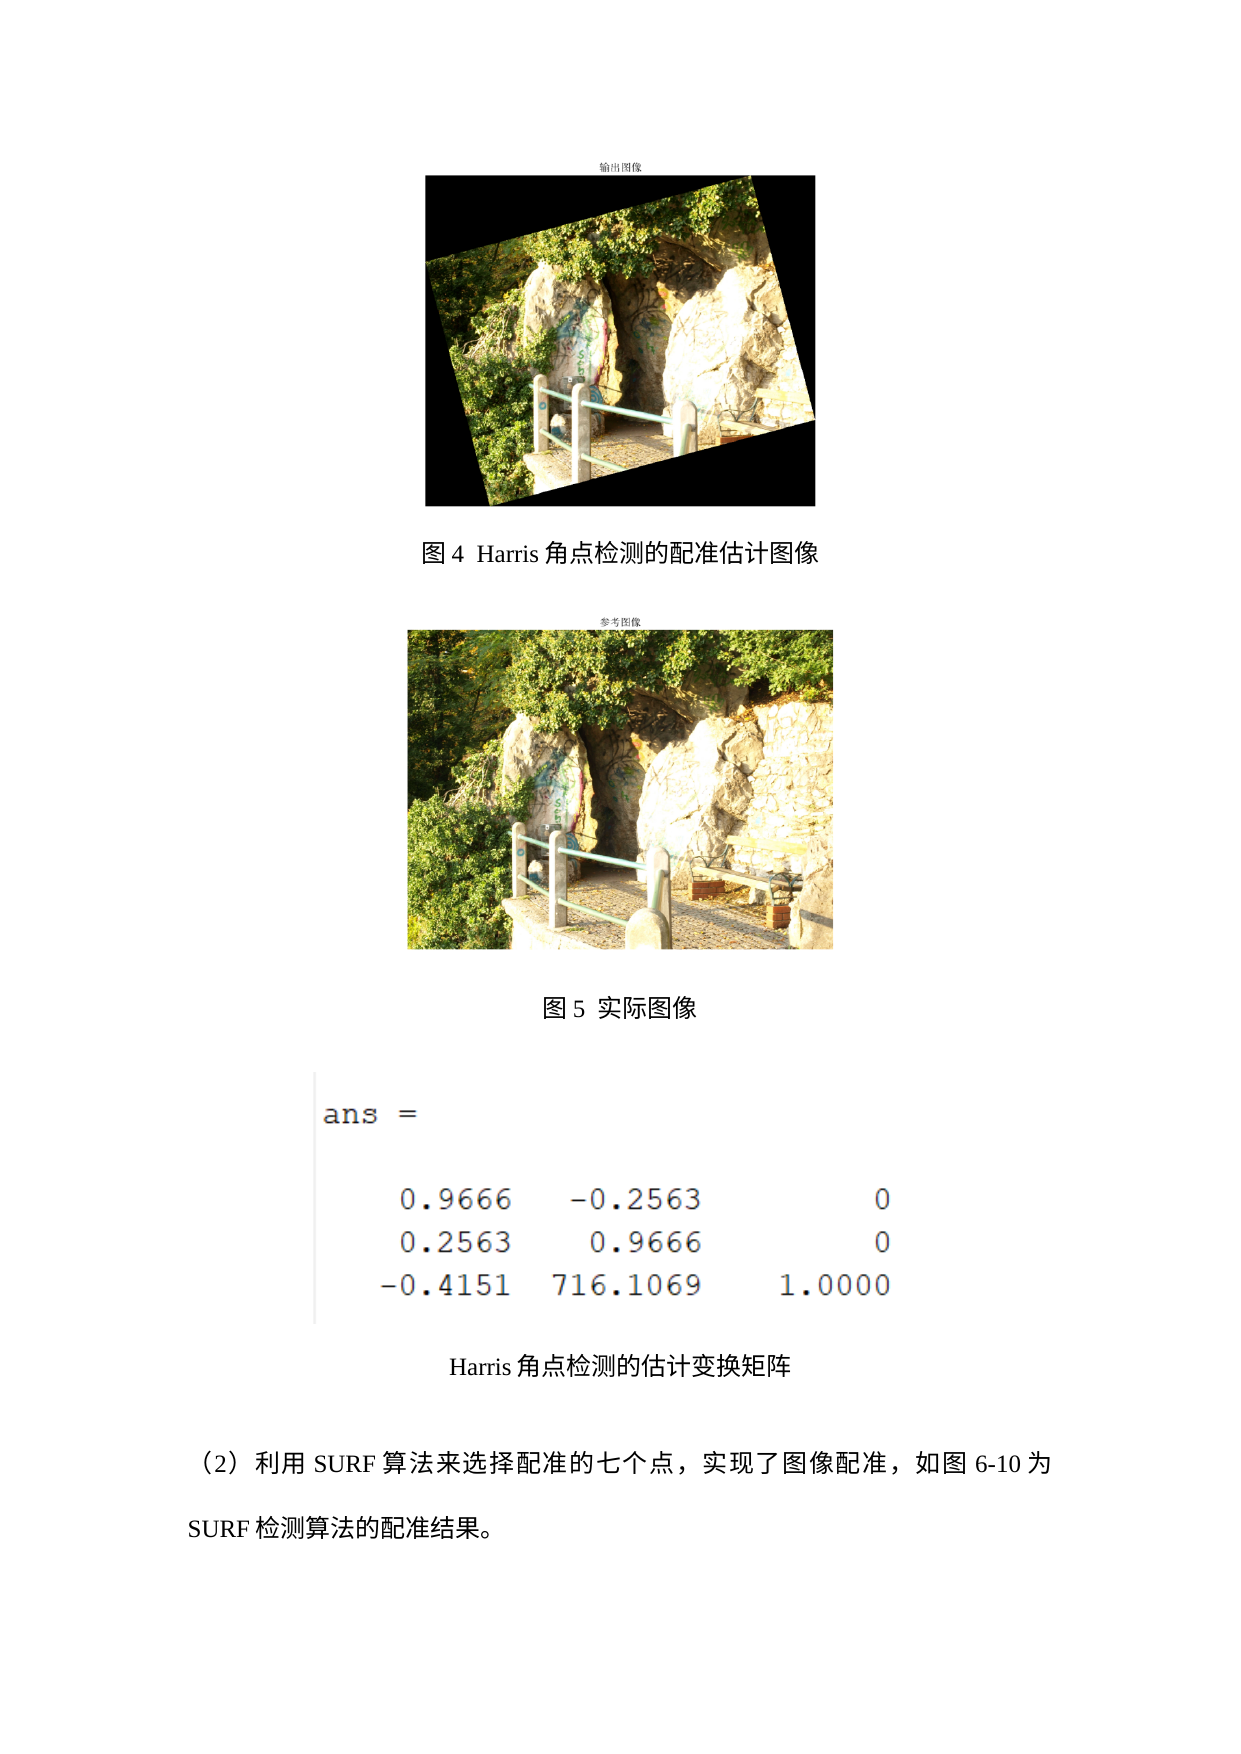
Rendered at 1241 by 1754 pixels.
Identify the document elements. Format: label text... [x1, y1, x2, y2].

text （2）利用SURF算法来选择配准的七个点，实现了图像配准，如图6-10为SURF检测算法的配准结果。 [187, 1429, 1053, 1559]
picture [424, 162, 816, 507]
text 图4 Harris角点检测的配准估计图像 [187, 519, 1053, 584]
text Harris角点检测的估计变换矩阵 [187, 1332, 1053, 1397]
text 图5 实际图像 [187, 974, 1053, 1039]
picture [313, 1072, 927, 1324]
picture [407, 617, 834, 950]
